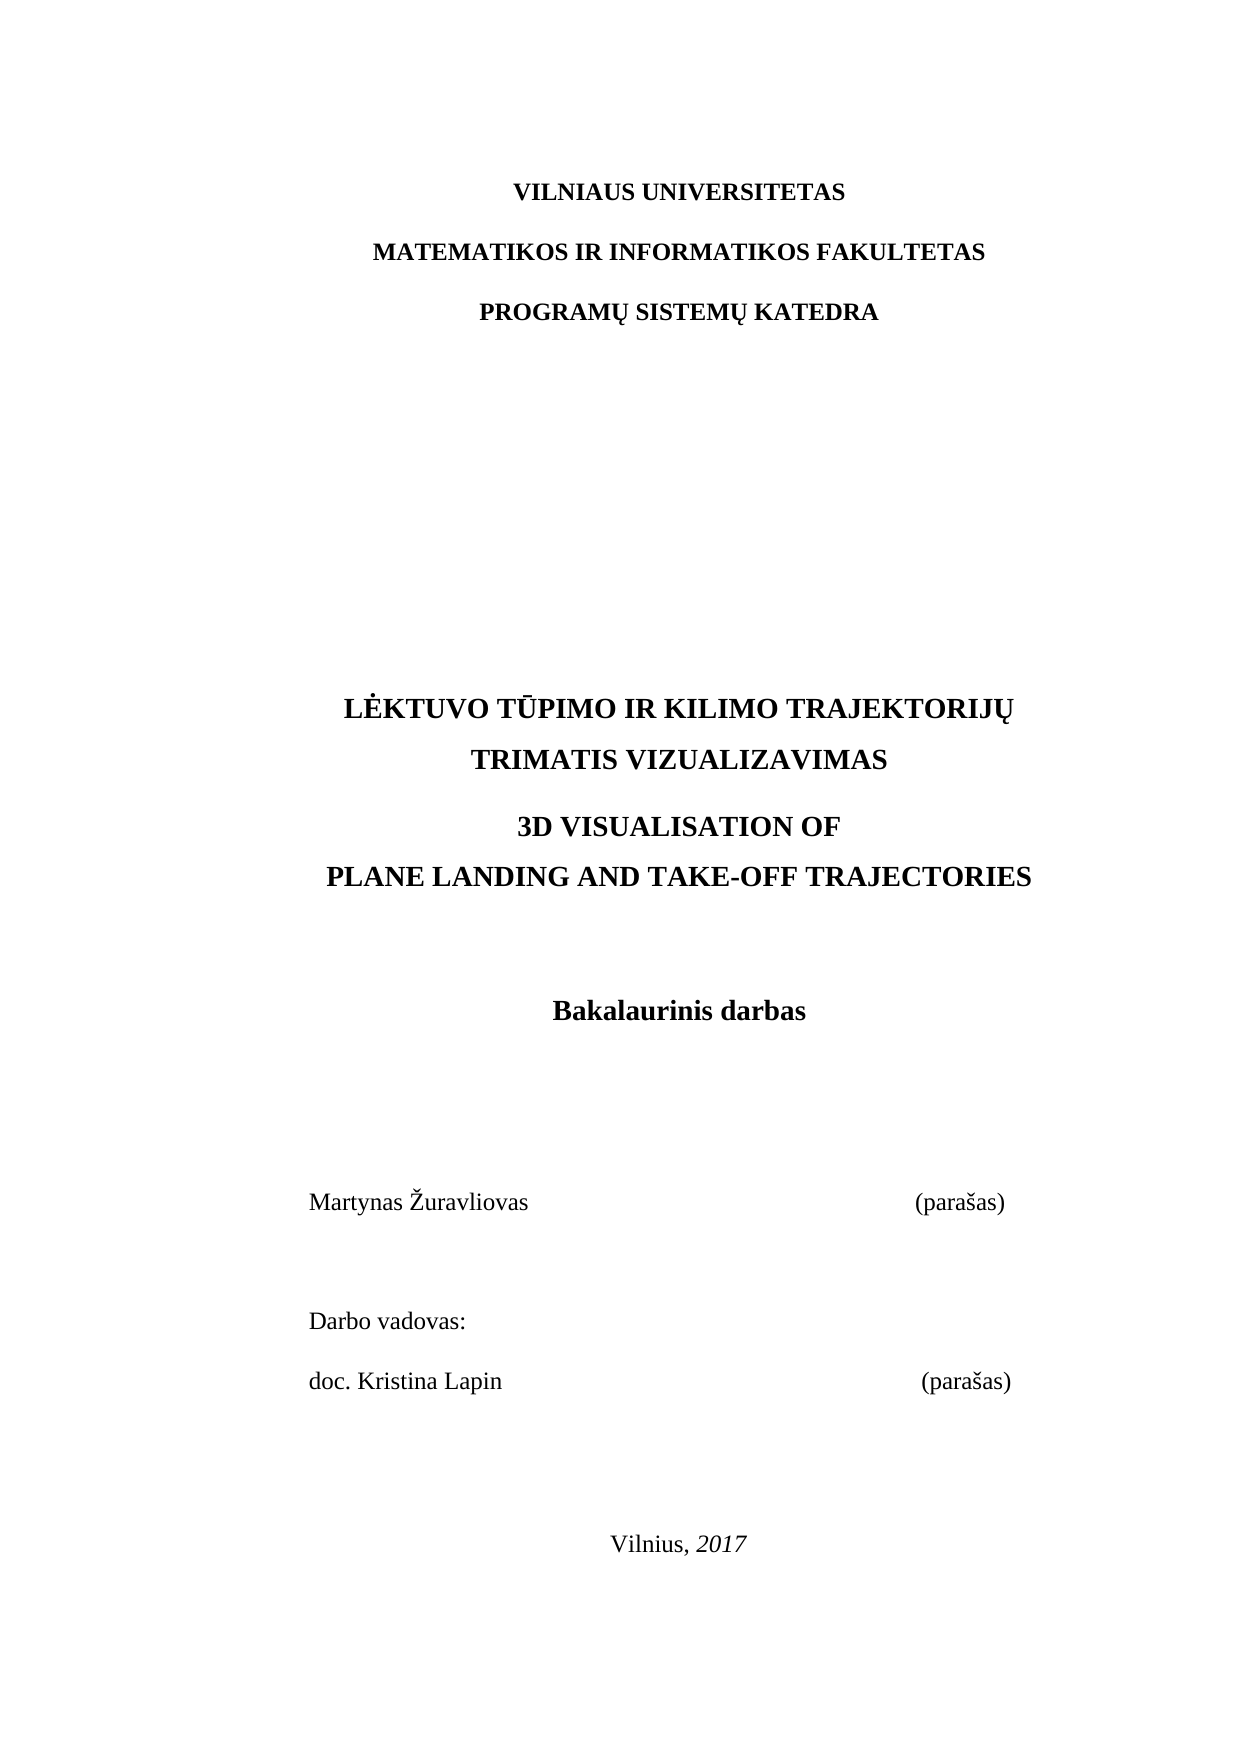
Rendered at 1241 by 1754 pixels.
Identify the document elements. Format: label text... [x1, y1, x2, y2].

text Martynas Žuravliovas (parašas) [177, 1187, 1181, 1216]
text Bakalaurinis darbas [177, 993, 1181, 1027]
text 3D VISUALISATION OF PLANE LANDING AND TAKE-OFF TRAJECTORIES [177, 809, 1181, 893]
text PROGRAMŲ SISTEMŲ KATEDRA [177, 297, 1181, 326]
text LĖKTUVO TŪPIMO IR KILIMO TRAJEKTORIJŲ TRIMATIS VIZUALIZAVIMAS [177, 691, 1181, 775]
text Darbo vadovas: [177, 1306, 1181, 1335]
text VILNIAUS UNIVERSITETAS [177, 177, 1181, 206]
text doc. Kristina Lapin (parašas) [177, 1366, 1181, 1395]
text Vilnius, 2017 [177, 1529, 1181, 1558]
text MATEMATIKOS IR INFORMATIKOS FAKULTETAS [177, 237, 1181, 266]
